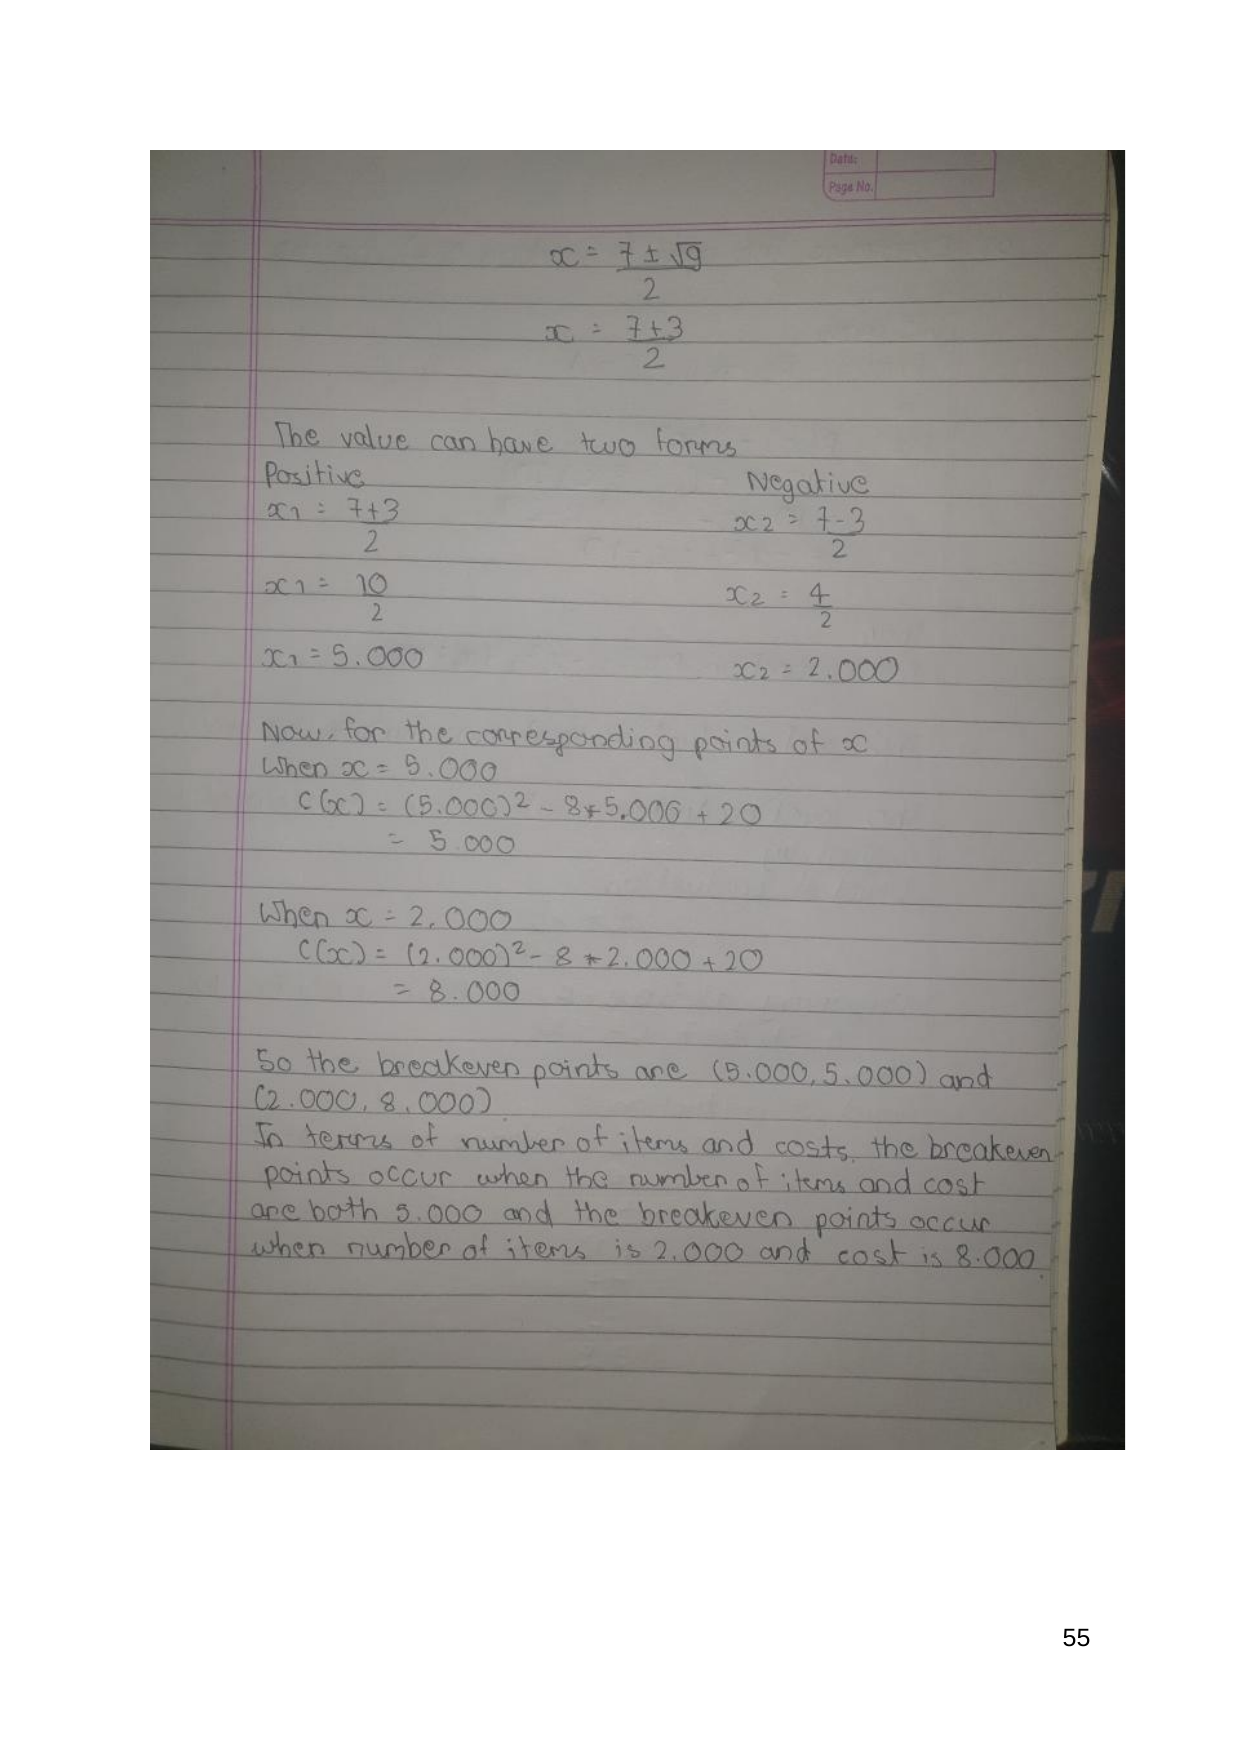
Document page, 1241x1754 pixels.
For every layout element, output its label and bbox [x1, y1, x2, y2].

picture [150, 150, 1125, 1450]
